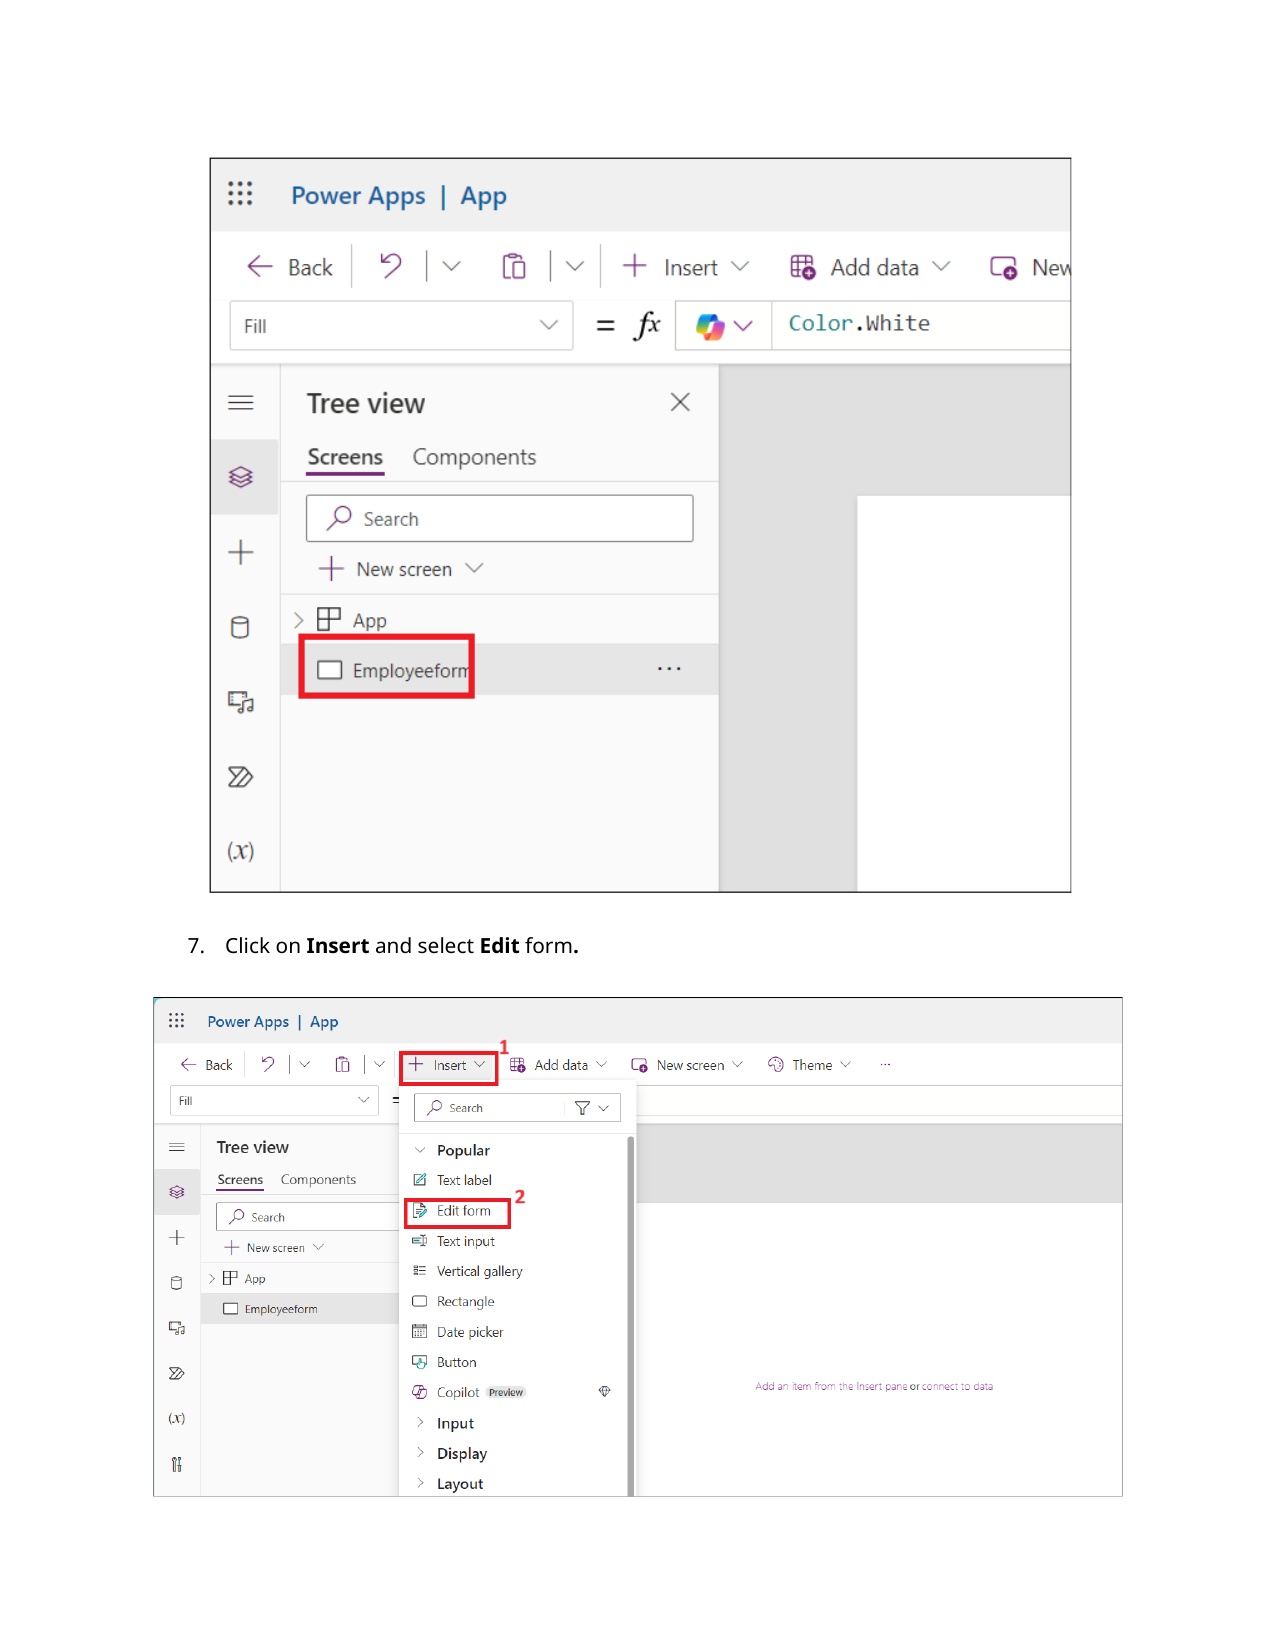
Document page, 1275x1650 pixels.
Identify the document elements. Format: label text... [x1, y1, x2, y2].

picture [150, 993, 1125, 1500]
list Click on Insert and select Edit form. [187, 931, 1125, 960]
picture [201, 150, 1074, 898]
